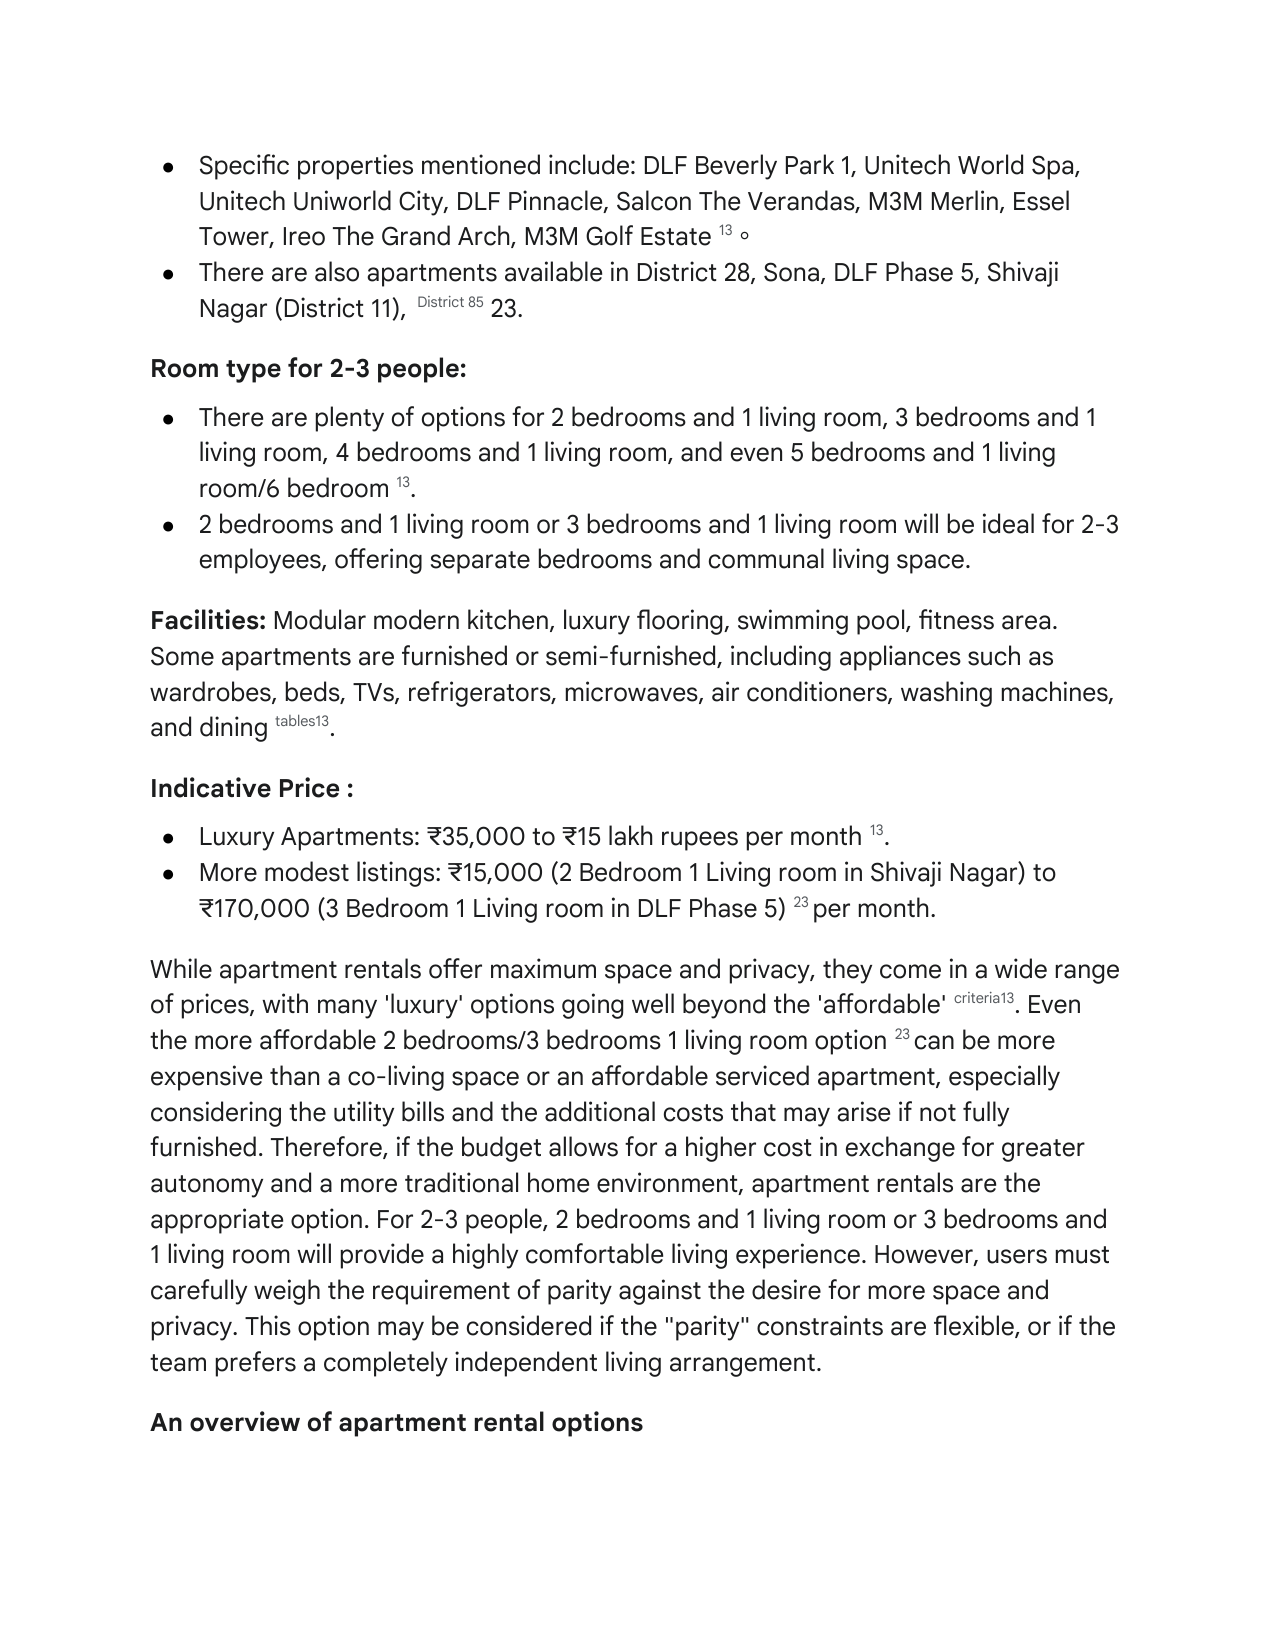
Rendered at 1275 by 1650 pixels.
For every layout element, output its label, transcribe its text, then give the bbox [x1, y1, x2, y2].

text Facilities: Modular modern kitchen, luxury flooring, swimming pool, fitness area. Some apartments are furnished or semi-furnished, including appliances such as wardrobes, beds, TVs, refrigerators, microwaves, air conditioners, washing machines, and dining tables13. [150, 606, 1125, 744]
list More modest listings: ₹15,000 (2 Bedroom 1 Living room in Shivaji Nagar) to ₹170,000 (3 Bedroom 1 Living room in DLF Phase 5) 23 per month. [161, 857, 1125, 924]
list 2 bedrooms and 1 living room or 3 bedrooms and 1 living room will be ideal for 2-3 employees, offering separate bedrooms and communal living space. [161, 509, 1125, 576]
text An overview of apartment rental options [150, 1408, 1125, 1439]
list There are plenty of options for 2 bedrooms and 1 living room, 3 bedrooms and 1 living room, 4 bedrooms and 1 living room, and even 5 bedrooms and 1 living room/6 bedroom 13. [161, 402, 1125, 505]
text Room type for 2-3 people: [150, 354, 1125, 385]
text While apartment rentals offer maximum space and privacy, they come in a wide range of prices, with many 'luxury' options going well beyond the 'affordable' criteria13. Even the more affordable 2 bedrooms/3 bedrooms 1 living room option 23 can be more expensive than a co-living space or an affordable serviced apartment, especially considering the utility bills and the additional costs that may arise if not fully furnished. Therefore, if the budget allows for a higher cost in exchange for greater autonomy and a more traditional home environment, apartment rentals are the appropriate option. For 2-3 people, 2 bedrooms and 1 living room or 3 bedrooms and 1 living room will provide a highly comfortable living experience. However, users must carefully weigh the requirement of parity against the desire for more space and privacy. This option may be considered if the "parity" constraints are flexible, or if the team prefers a completely independent living arrangement. [150, 954, 1125, 1378]
list There are also apartments available in District 28, Sona, DLF Phase 5, Shivaji Nagar (District 11), District 85 23. [161, 257, 1125, 324]
list Specific properties mentioned include: DLF Beverly Park 1, Unitech World Spa, Unitech Uniworld City, DLF Pinnacle, Salcon The Verandas, M3M Merlin, Essel Tower, Ireo The Grand Arch, M3M Golf Estate 13。 [161, 150, 1125, 253]
list Luxury Apartments: ₹35,000 to ₹15 lakh rupees per month 13. [161, 822, 1125, 853]
text Indicative Price : [150, 773, 1125, 805]
